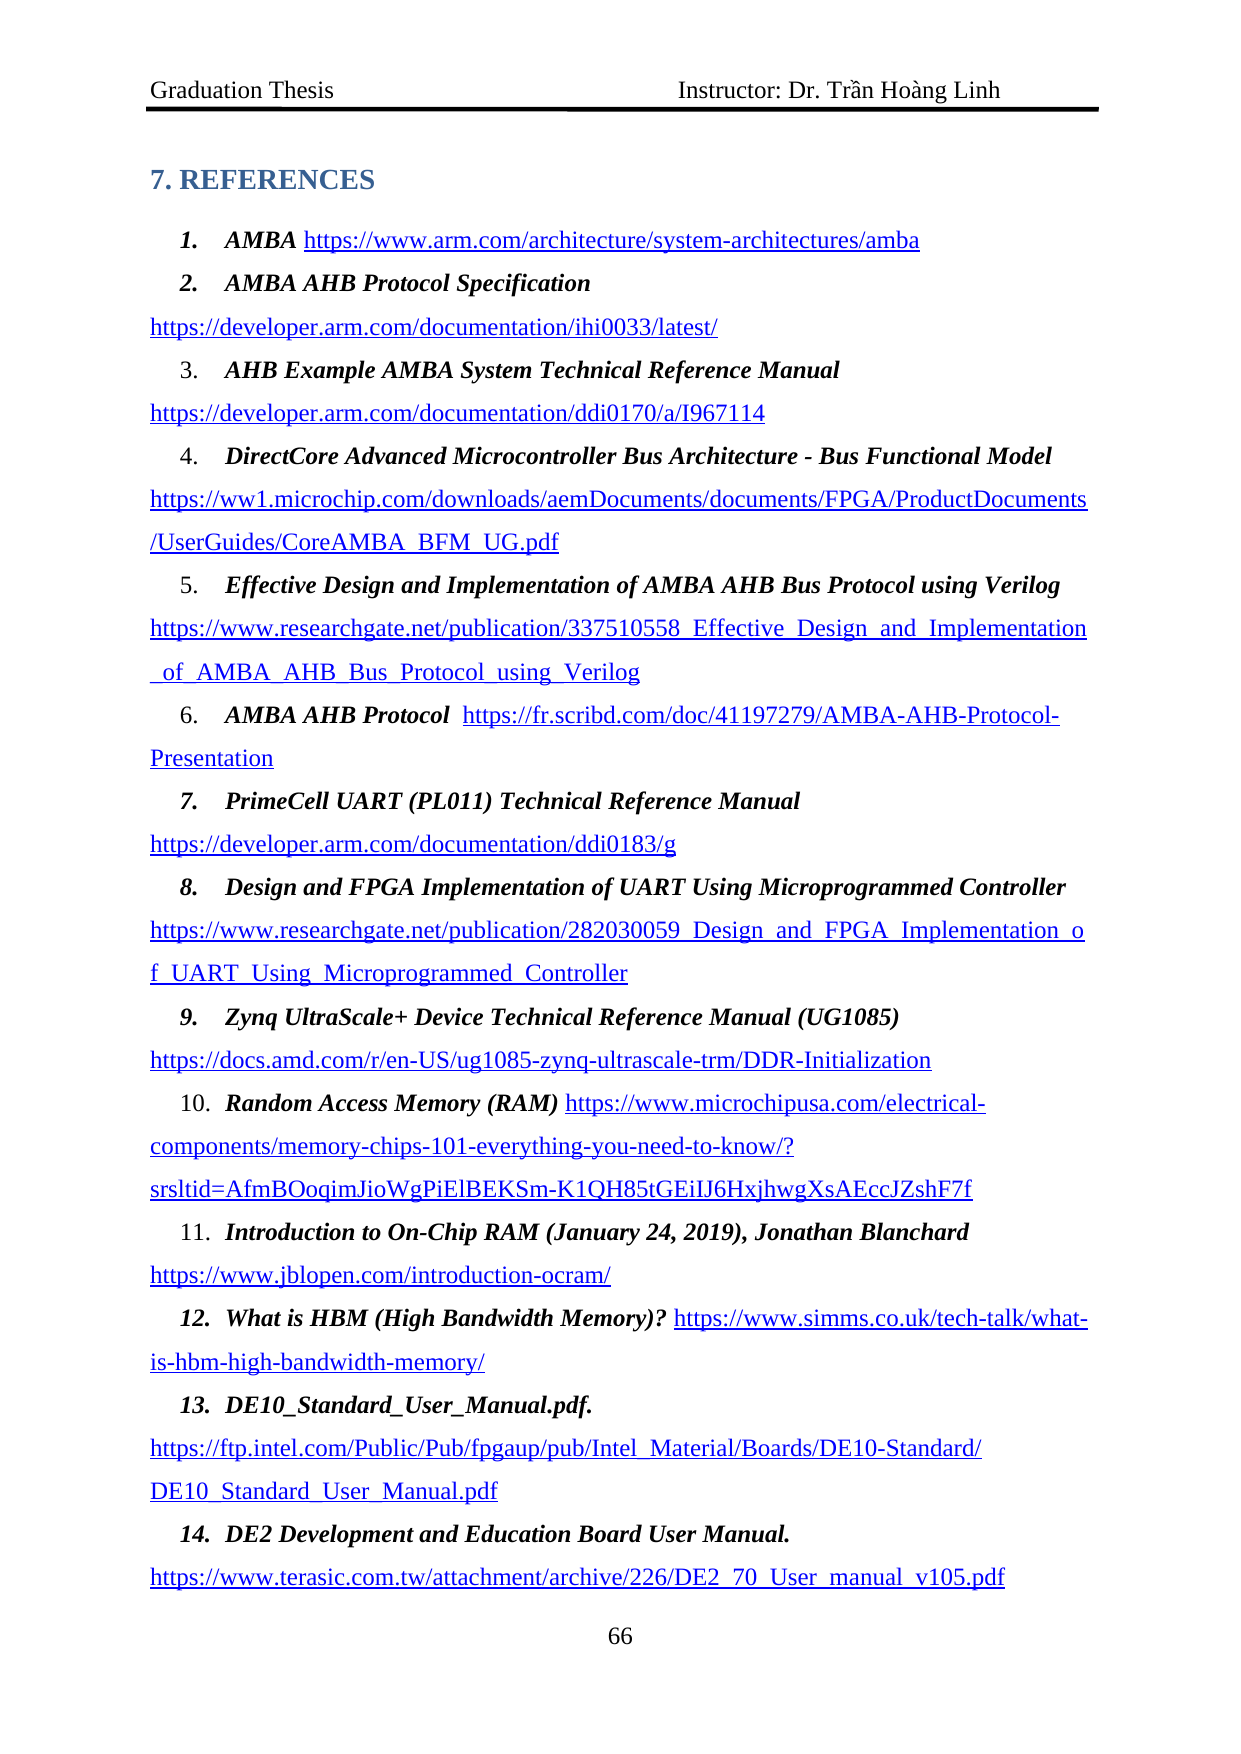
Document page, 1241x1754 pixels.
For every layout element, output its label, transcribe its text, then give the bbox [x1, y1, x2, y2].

list Random Access Memory (RAM) https://www.microchipusa.com/electrical-components/memory-chips-101-everything-you-need-to-know/?srsltid=AfmBOoqimJioWgPiElBEKSm-K1QH85tGEiIJ6HxjhwgXsAEccJZshF7f [150, 1088, 1090, 1203]
list AMBA https://www.arm.com/architecture/system-architectures/amba [150, 225, 1090, 254]
subtitle 7. REFERENCES [150, 162, 1090, 196]
list DE10_Standard_User_Manual.pdf. https://ftp.intel.com/Public/Pub/fpgaup/pub/Intel_Material/Boards/DE10-Standard/DE10_Standard_User_Manual.pdf [150, 1390, 1090, 1505]
list AHB Example AMBA System Technical Reference Manual https://developer.arm.com/documentation/ddi0170/a/I967114 [150, 355, 1090, 427]
list Effective Design and Implementation of AMBA AHB Bus Protocol using Verilog https://www.researchgate.net/publication/337510558_Effective_Design_and_Implementation_of_AMBA_AHB_Bus_Protocol_using_Verilog [150, 570, 1090, 685]
list AMBA AHB Protocol https://fr.scribd.com/doc/41197279/AMBA-AHB-Protocol-Presentation [150, 700, 1090, 772]
list Design and FPGA Implementation of UART Using Microprogrammed Controller https://www.researchgate.net/publication/282030059_Design_and_FPGA_Implementation_of_UART_Using_Microprogrammed_Controller [150, 872, 1090, 987]
list DirectCore Advanced Microcontroller Bus Architecture - Bus Functional Model https://ww1.microchip.com/downloads/aemDocuments/documents/FPGA/ProductDocuments/UserGuides/CoreAMBA_BFM_UG.pdf [150, 441, 1090, 556]
list What is HBM (High Bandwidth Memory)? https://www.simms.co.uk/tech-talk/what-is-hbm-high-bandwidth-memory/ [150, 1303, 1090, 1375]
list PrimeCell UART (PL011) Technical Reference Manual https://developer.arm.com/documentation/ddi0183/g [150, 786, 1090, 858]
list Introduction to On-Chip RAM (January 24, 2019), Jonathan Blanchard https://www.jblopen.com/introduction-ocram/ [150, 1217, 1090, 1289]
list DE2 Development and Education Board User Manual. https://www.terasic.com.tw/attachment/archive/226/DE2_70_User_manual_v105.pdf [150, 1519, 1090, 1591]
list Zynq UltraScale+ Device Technical Reference Manual (UG1085) https://docs.amd.com/r/en-US/ug1085-zynq-ultrascale-trm/DDR-Initialization [150, 1002, 1090, 1073]
list AMBA AHB Protocol Specification https://developer.arm.com/documentation/ihi0033/latest/ [150, 268, 1090, 340]
